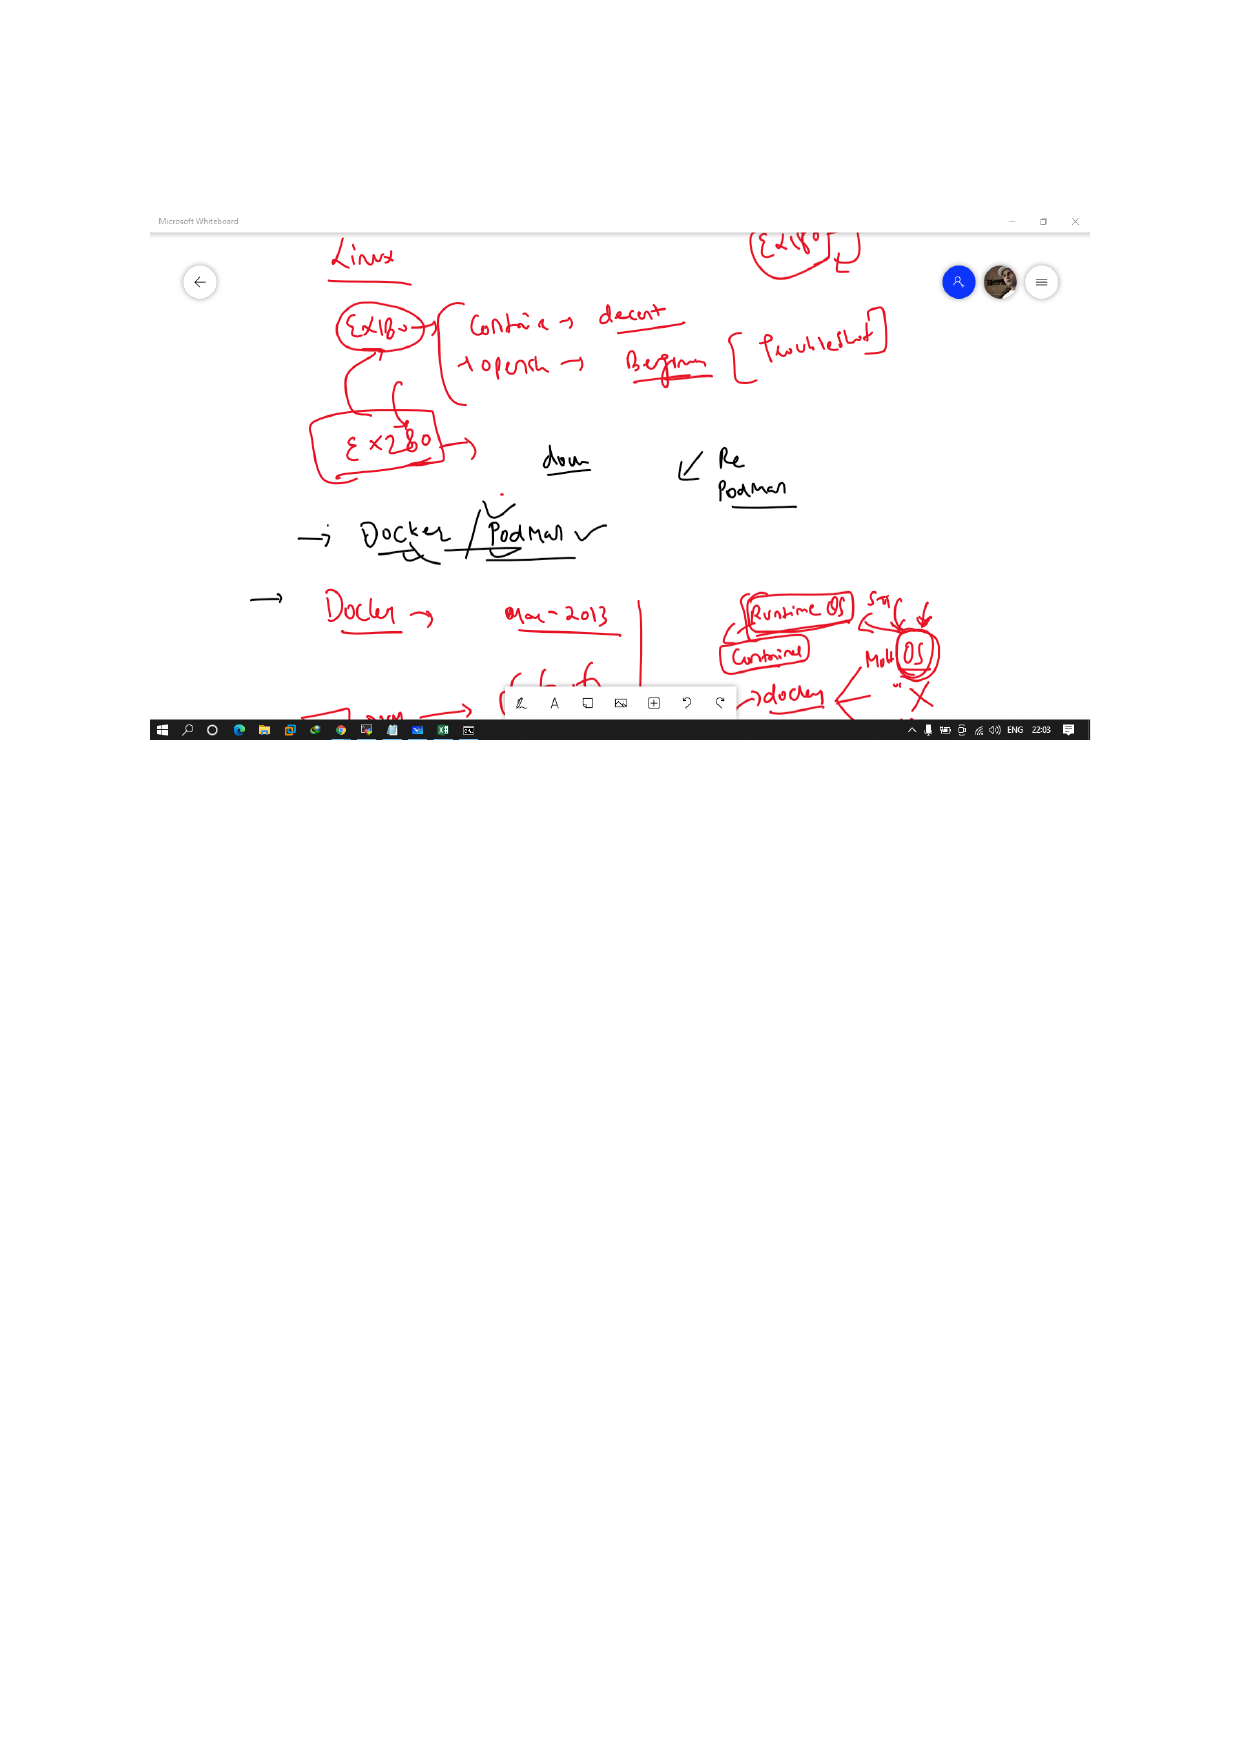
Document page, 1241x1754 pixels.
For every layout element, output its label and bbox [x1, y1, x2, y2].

picture [150, 210, 1091, 740]
